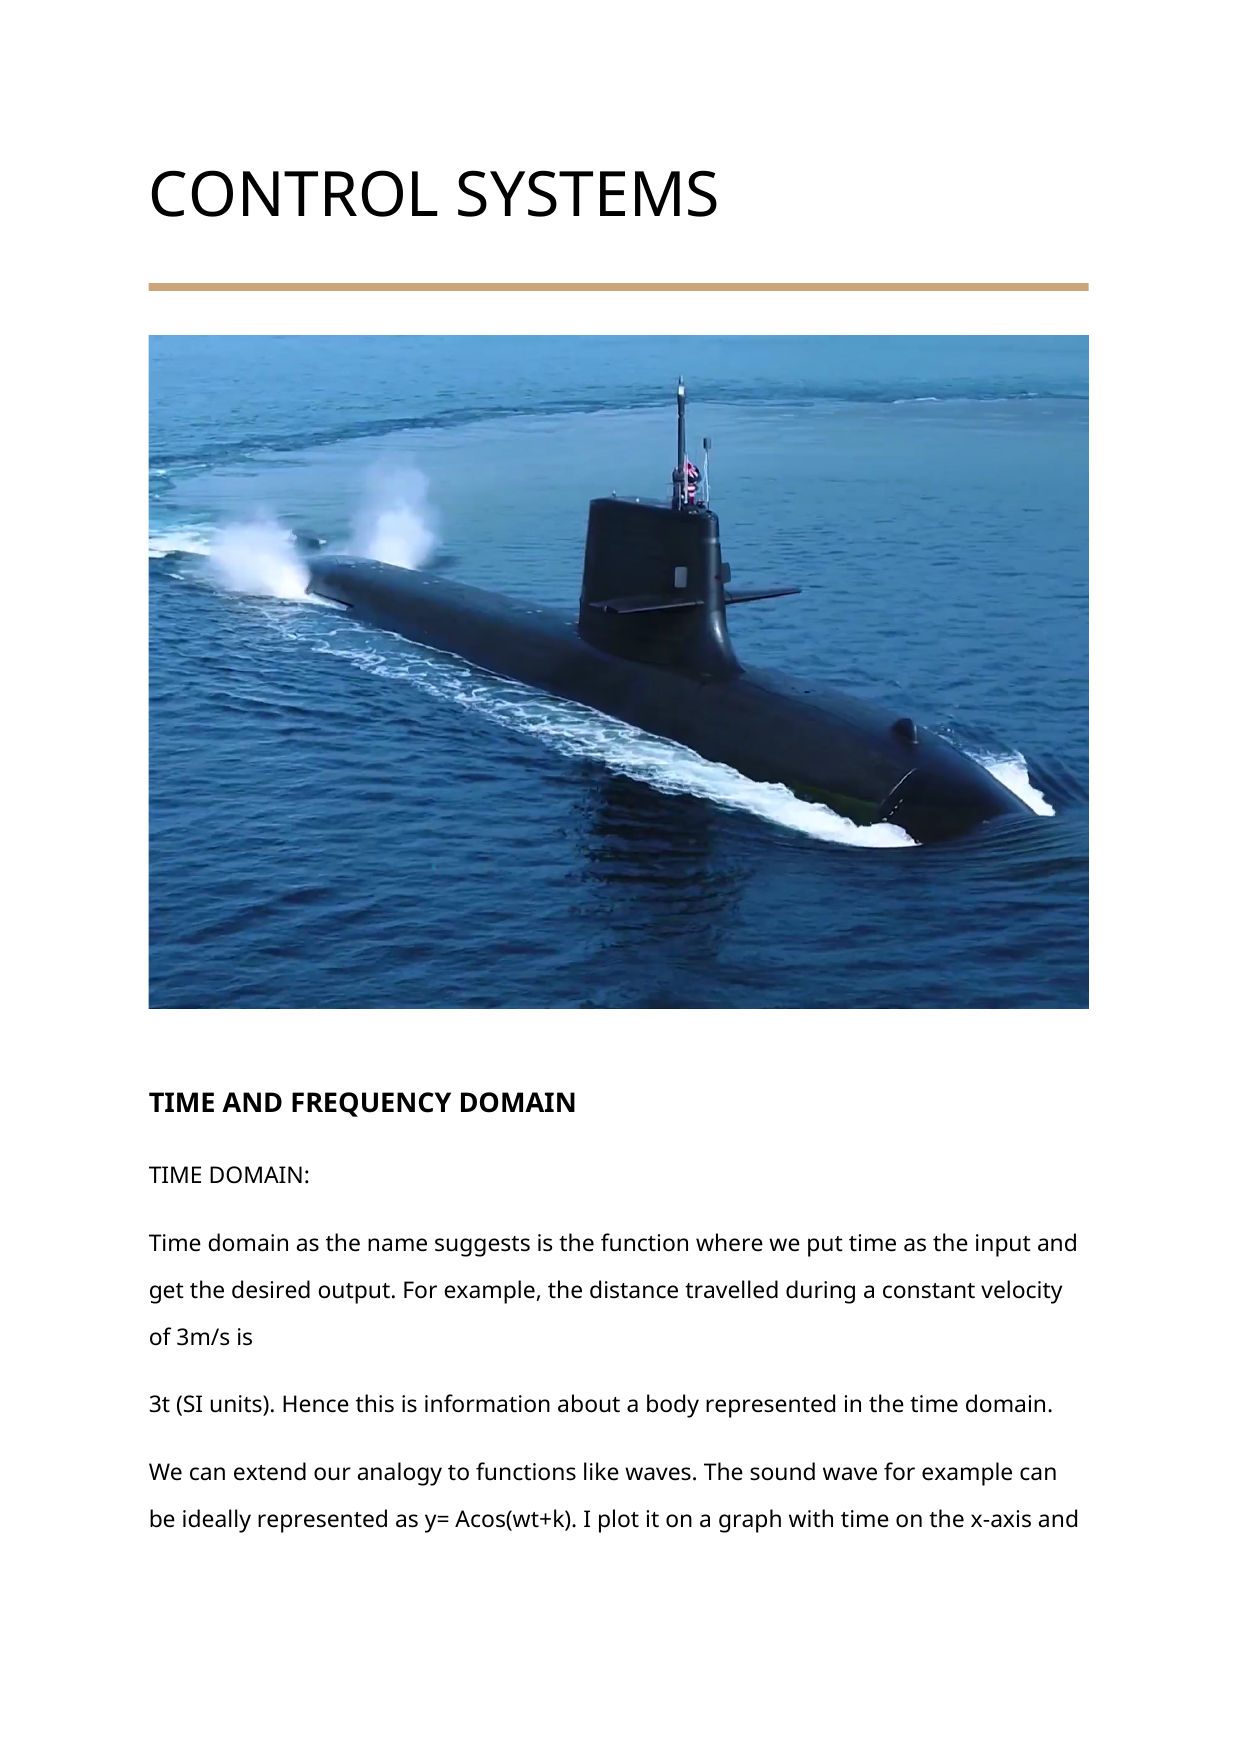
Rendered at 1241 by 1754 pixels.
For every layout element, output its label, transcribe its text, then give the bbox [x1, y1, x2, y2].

subtitle TIME AND FREQUENCY DOMAIN [148, 1083, 904, 1120]
text 3t (SI units). Hence this is information about a body represented in the time domain. [148, 1388, 1090, 1419]
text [148, 1456, 1090, 1534]
picture [148, 283, 1089, 291]
subtitle CONTROL SYSTEMS [148, 150, 1090, 235]
text Time domain as the name suggests is the function where we put time as the input and get the desired output. For example, the distance travelled during a constant velocity of 3m/s is [148, 1227, 1090, 1352]
text TIME DOMAIN: [148, 1159, 1090, 1190]
picture [148, 335, 1089, 1009]
